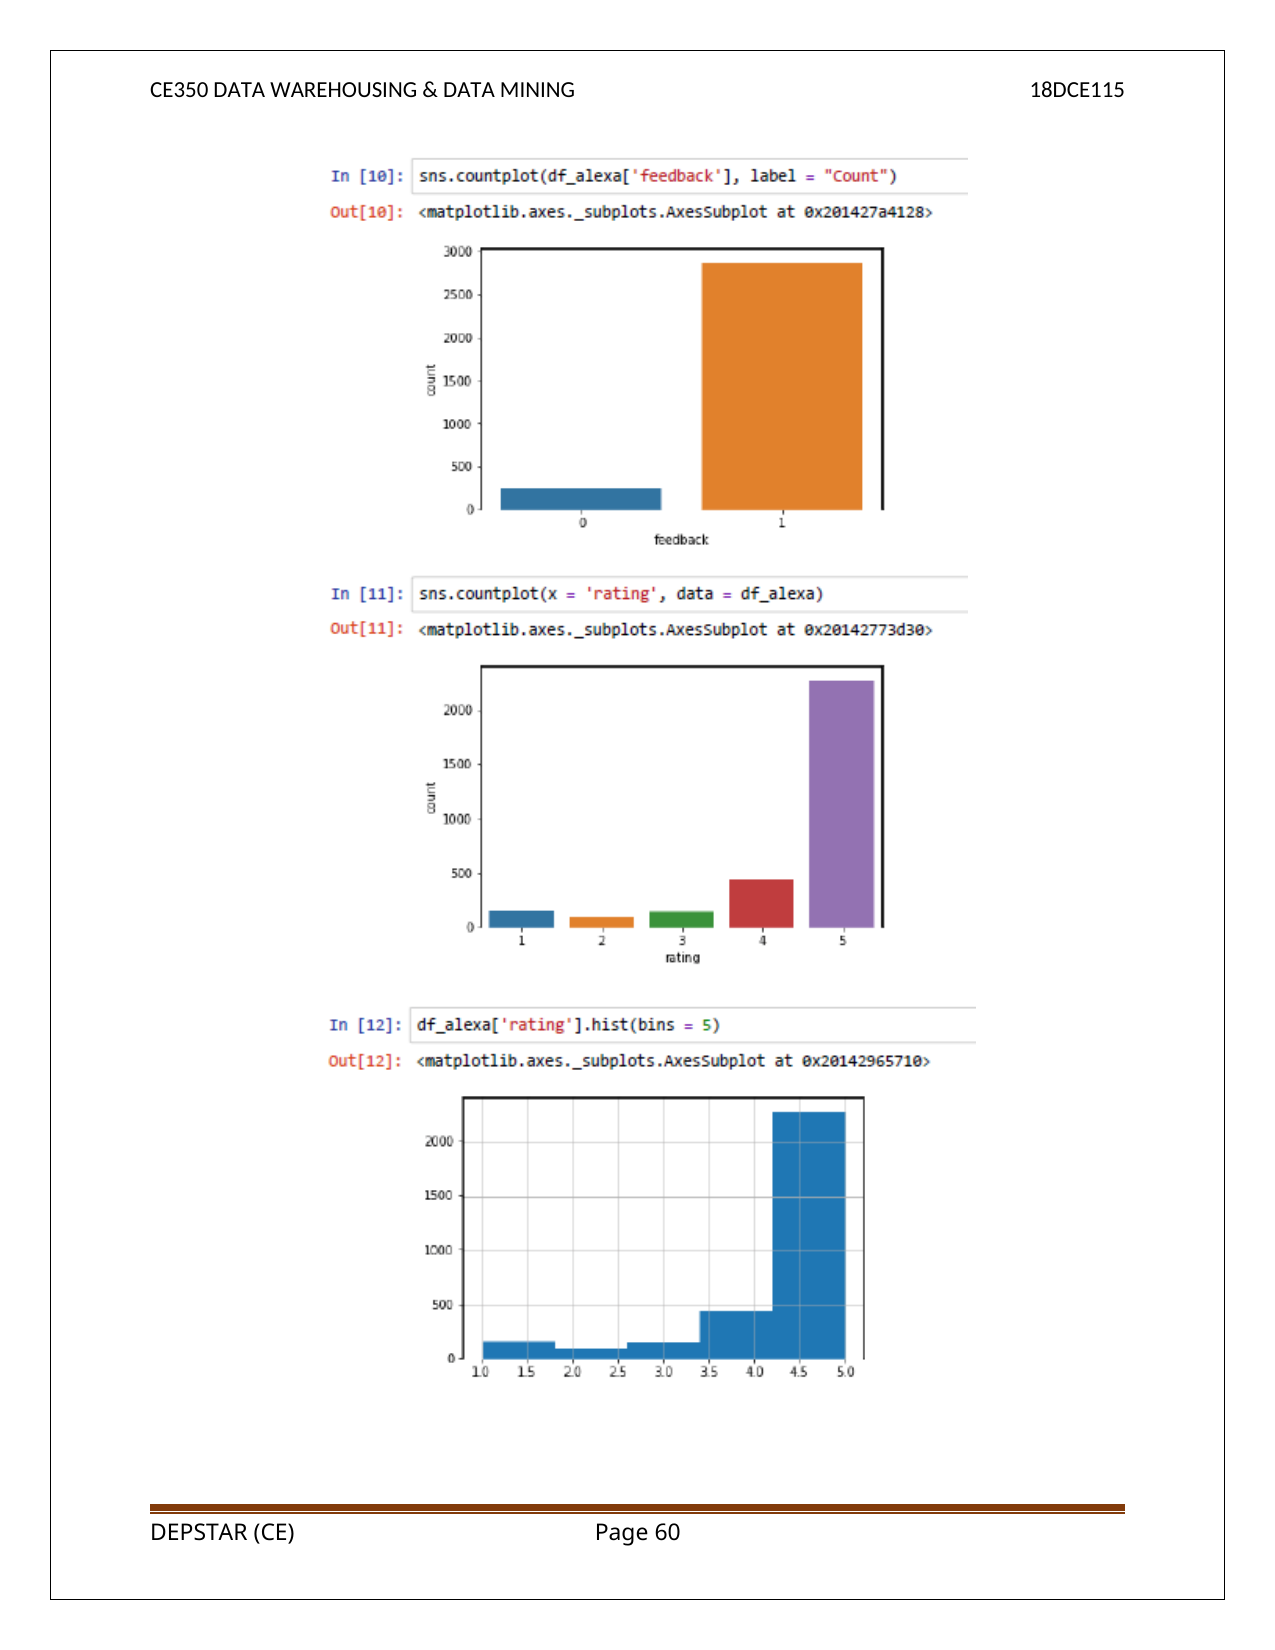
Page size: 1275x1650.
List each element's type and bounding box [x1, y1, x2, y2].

picture [299, 990, 976, 1410]
picture [307, 150, 968, 972]
